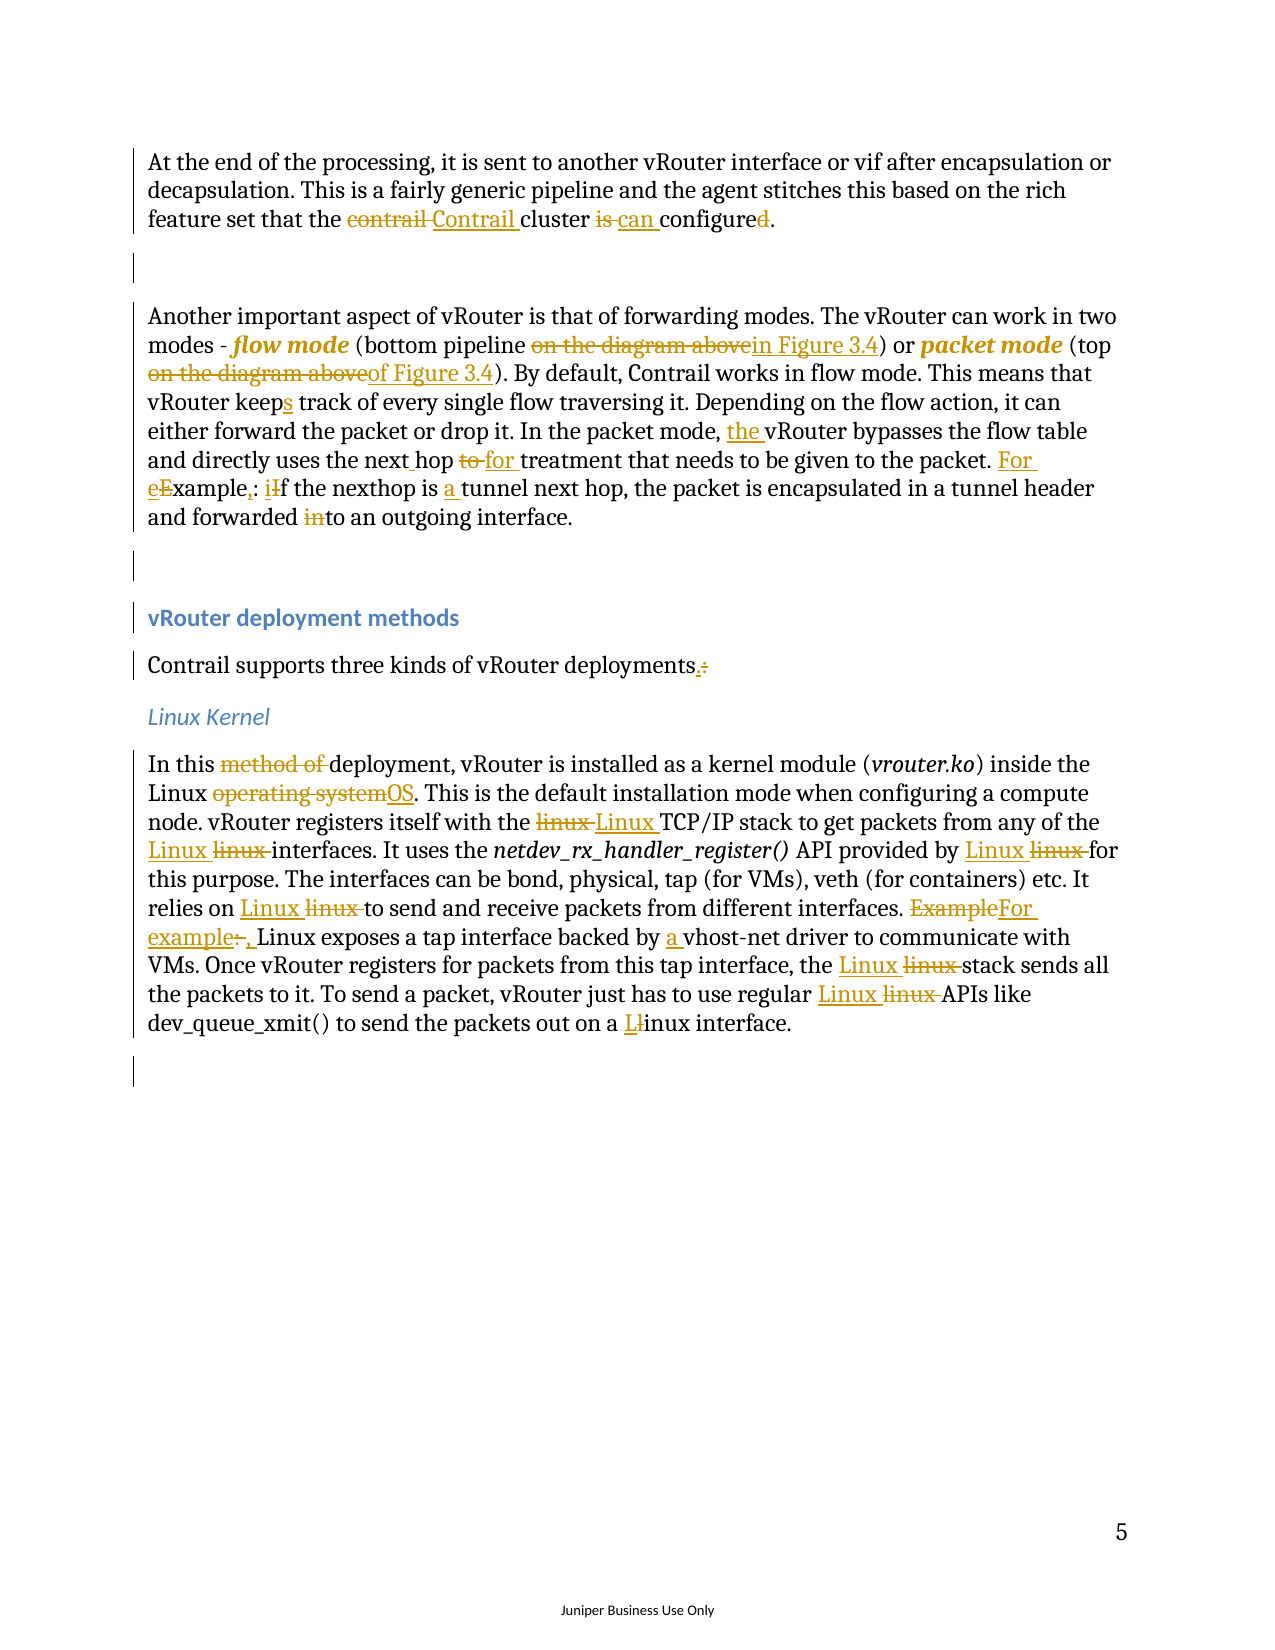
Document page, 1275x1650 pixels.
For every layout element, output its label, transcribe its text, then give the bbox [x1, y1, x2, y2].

text Another important aspect of vRouter is that of forwarding modes. The vRouter can work in two modes - flow mode (bottom pipeline ) or packet mode (top ). By default, Contrail works in flow mode. This means that vRouter keep track of every single flow traversing it. Depending on the flow action, it can either forward the packet or drop it. In the packet mode, vRouter bypasses the flow table and directly uses the nexthop treatment that needs to be given to the packet. xample: f the nexthop is tunnel next hop, the packet is encapsulated in a tunnel header and forwarded to an outgoing interface. [148, 302, 1127, 532]
subtitle vRouter deployment methods [148, 602, 1127, 632]
text In this deployment, vRouter is installed as a kernel module (vrouter.ko) inside the Linux . This is the default installation mode when configuring a compute node. vRouter registers itself with the TCP/IP stack to get packets from any of the interfaces. It uses the netdev_rx_handler_register() API provided by for this purpose. The interfaces can be bond, physical, tap (for VMs), veth (for containers) etc. It relies on to send and receive packets from different interfaces. Linux exposes a tap interface backed by vhost-net driver to communicate with VMs. Once vRouter registers for packets from this tap interface, the stack sends all the packets to it. To send a packet, vRouter just has to use regular APIs like dev_queue_xmit() to send the packets out on a inux interface. [148, 750, 1127, 1038]
subtitle Linux Kernel [148, 701, 1127, 731]
text At the end of the processing, it is sent to another vRouter interface or vif after encapsulation or decapsulation. This is a fairly generic pipeline and the agent stitches this based on the rich feature set that the cluster configure. [148, 148, 1127, 234]
text Contrail supports three kinds of vRouter deployments [148, 651, 1127, 680]
